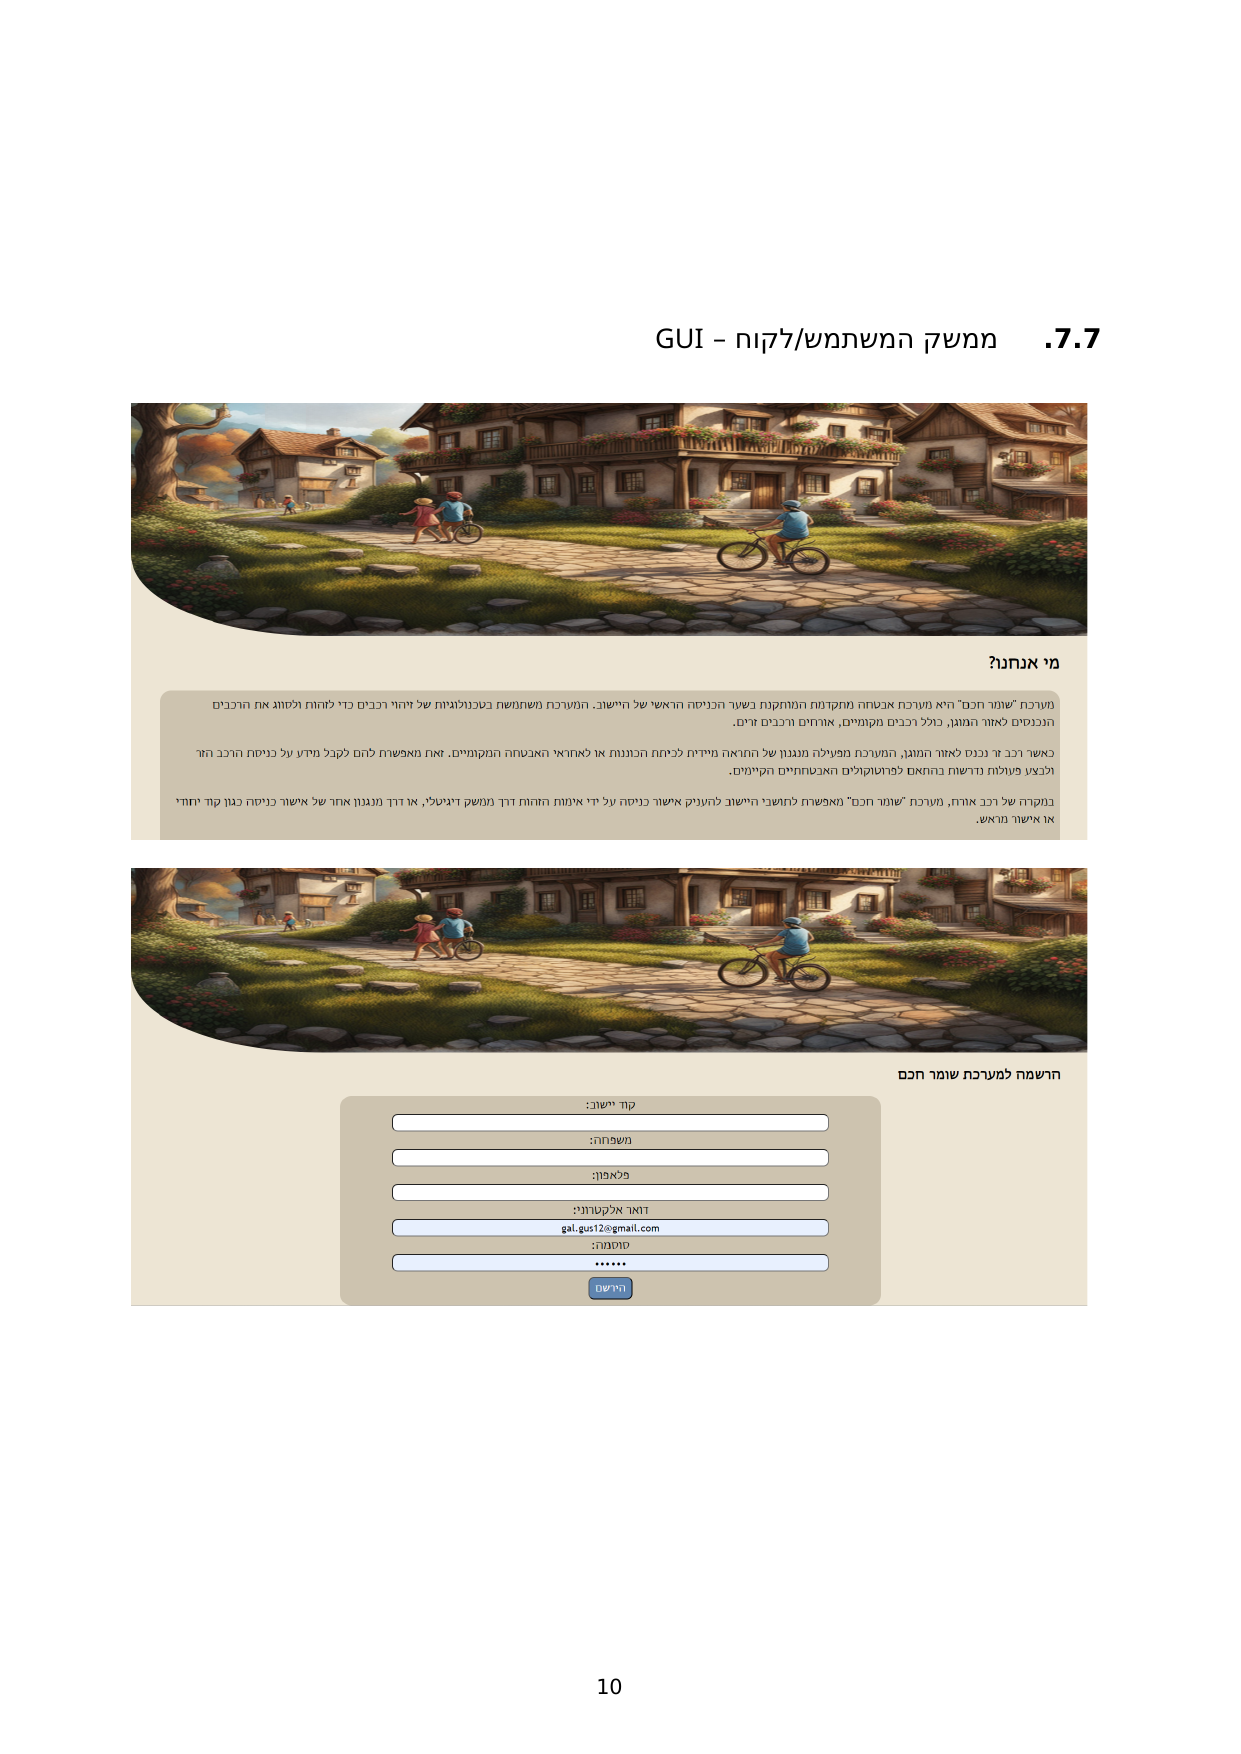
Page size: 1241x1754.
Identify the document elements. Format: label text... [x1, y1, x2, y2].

picture [131, 868, 1088, 1306]
subtitle ממשק המשתמש/לקוח – GUI [131, 319, 1043, 356]
picture [131, 403, 1088, 840]
